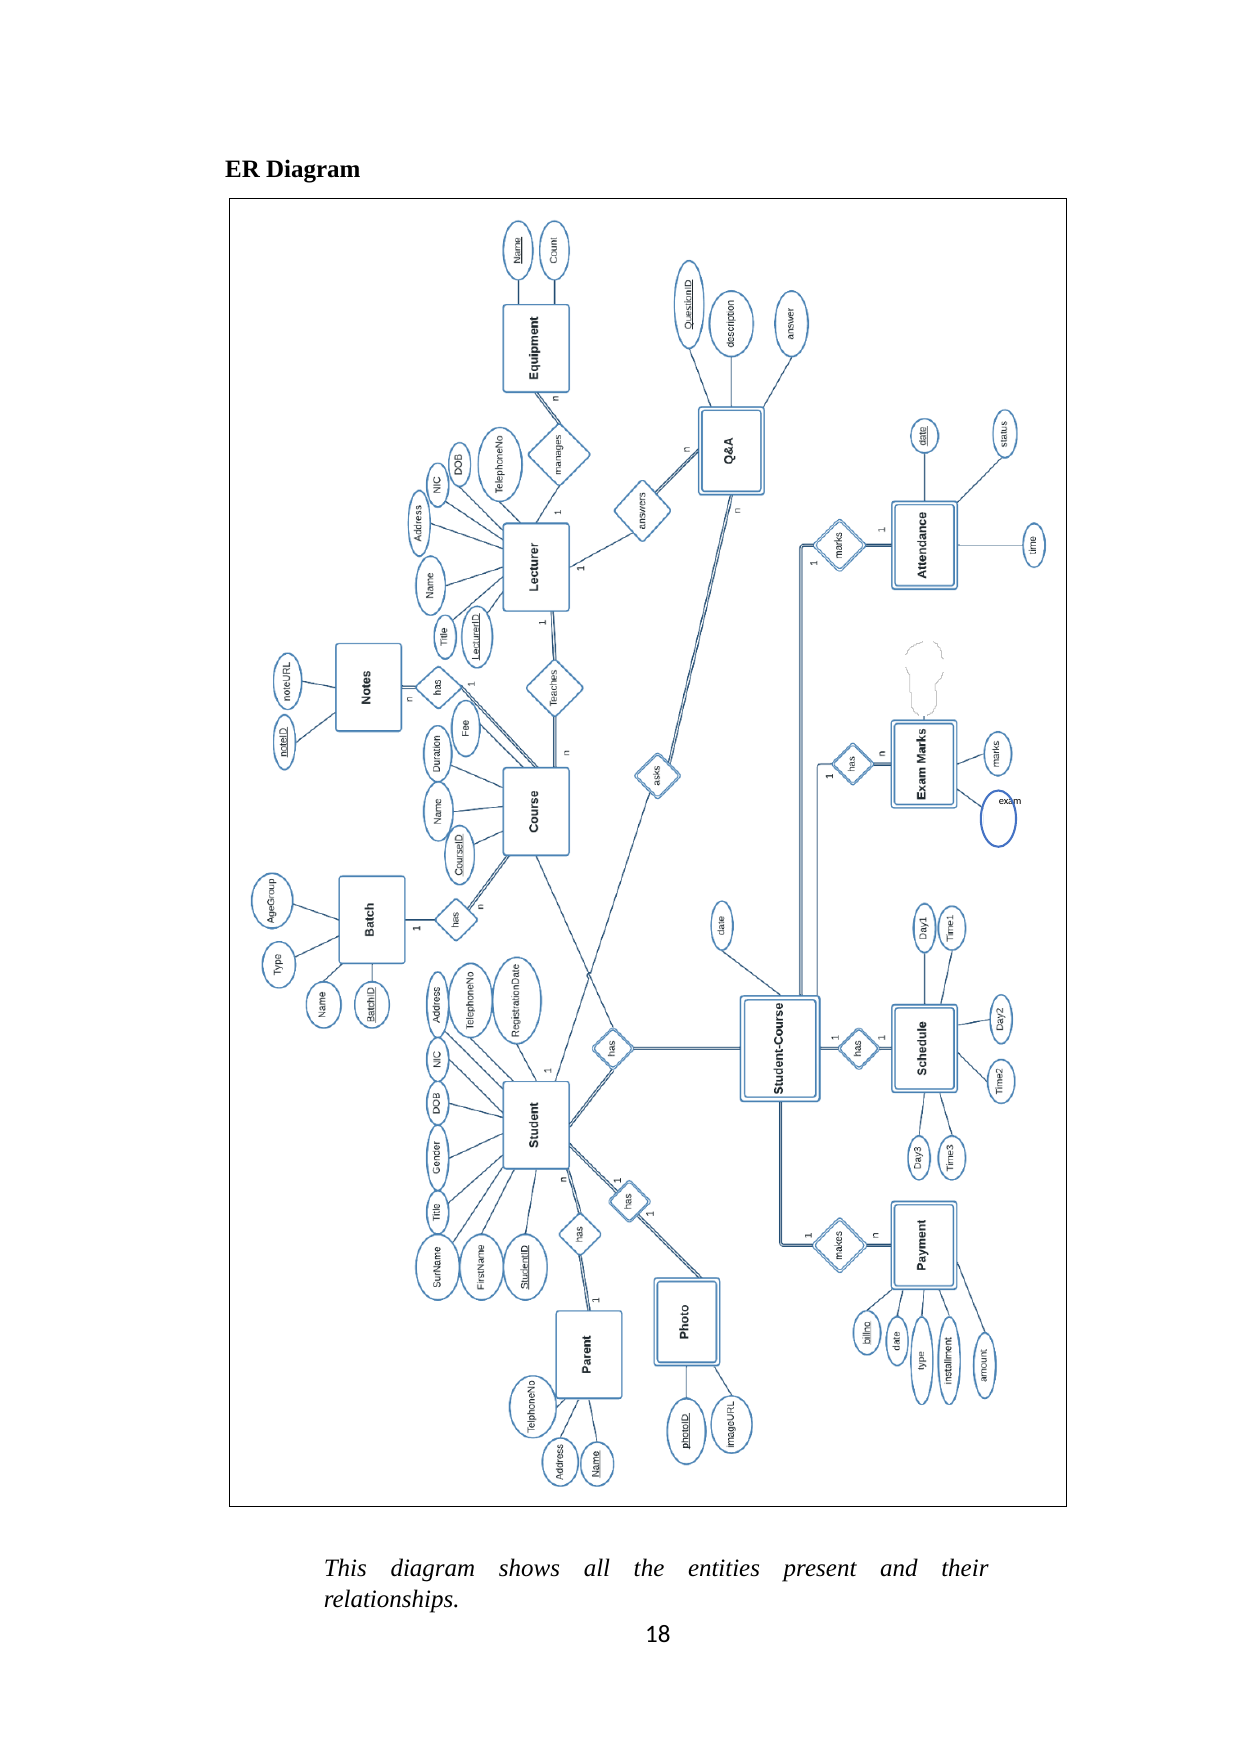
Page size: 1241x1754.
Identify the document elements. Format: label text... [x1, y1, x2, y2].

subtitle ER Diagram [225, 154, 1090, 183]
picture [230, 200, 1066, 1506]
